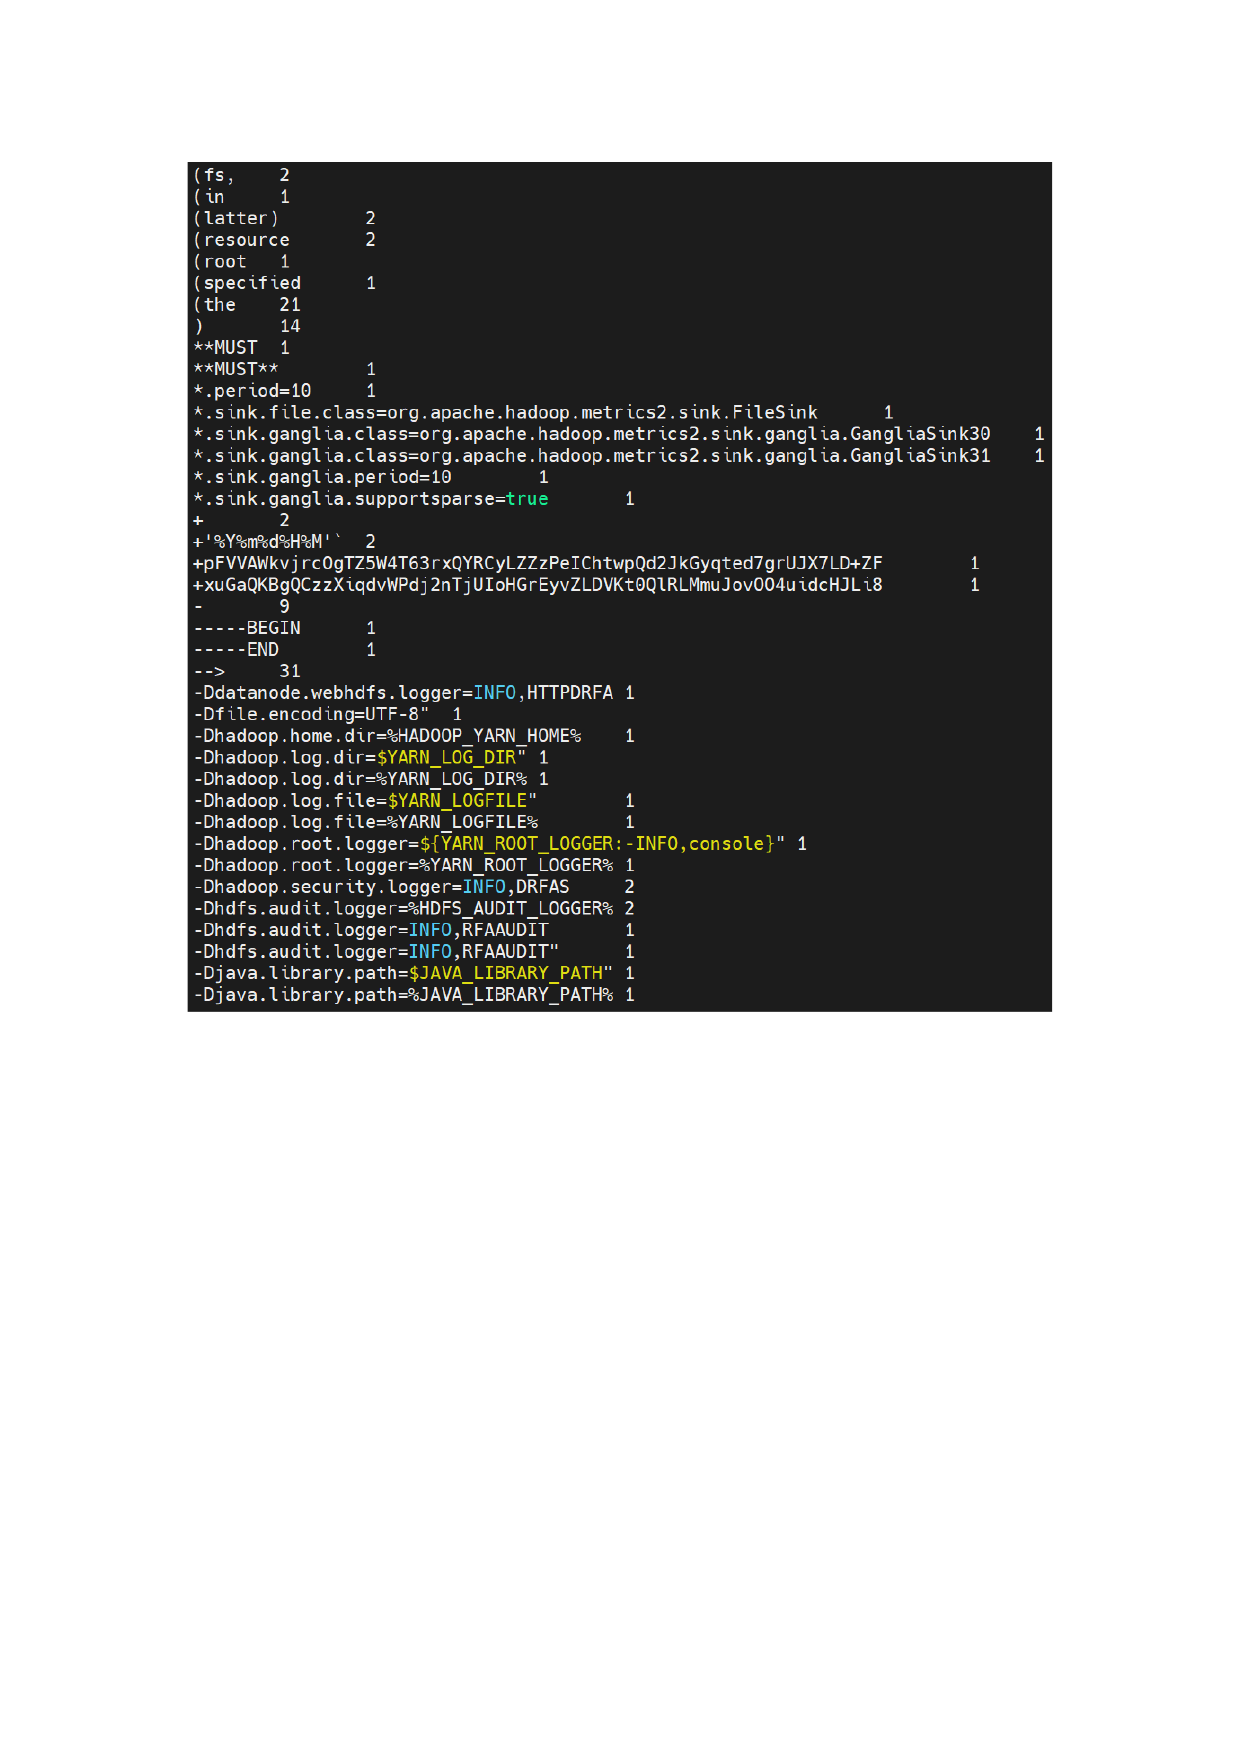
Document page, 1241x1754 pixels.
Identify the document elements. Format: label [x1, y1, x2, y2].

picture [187, 162, 1053, 1012]
